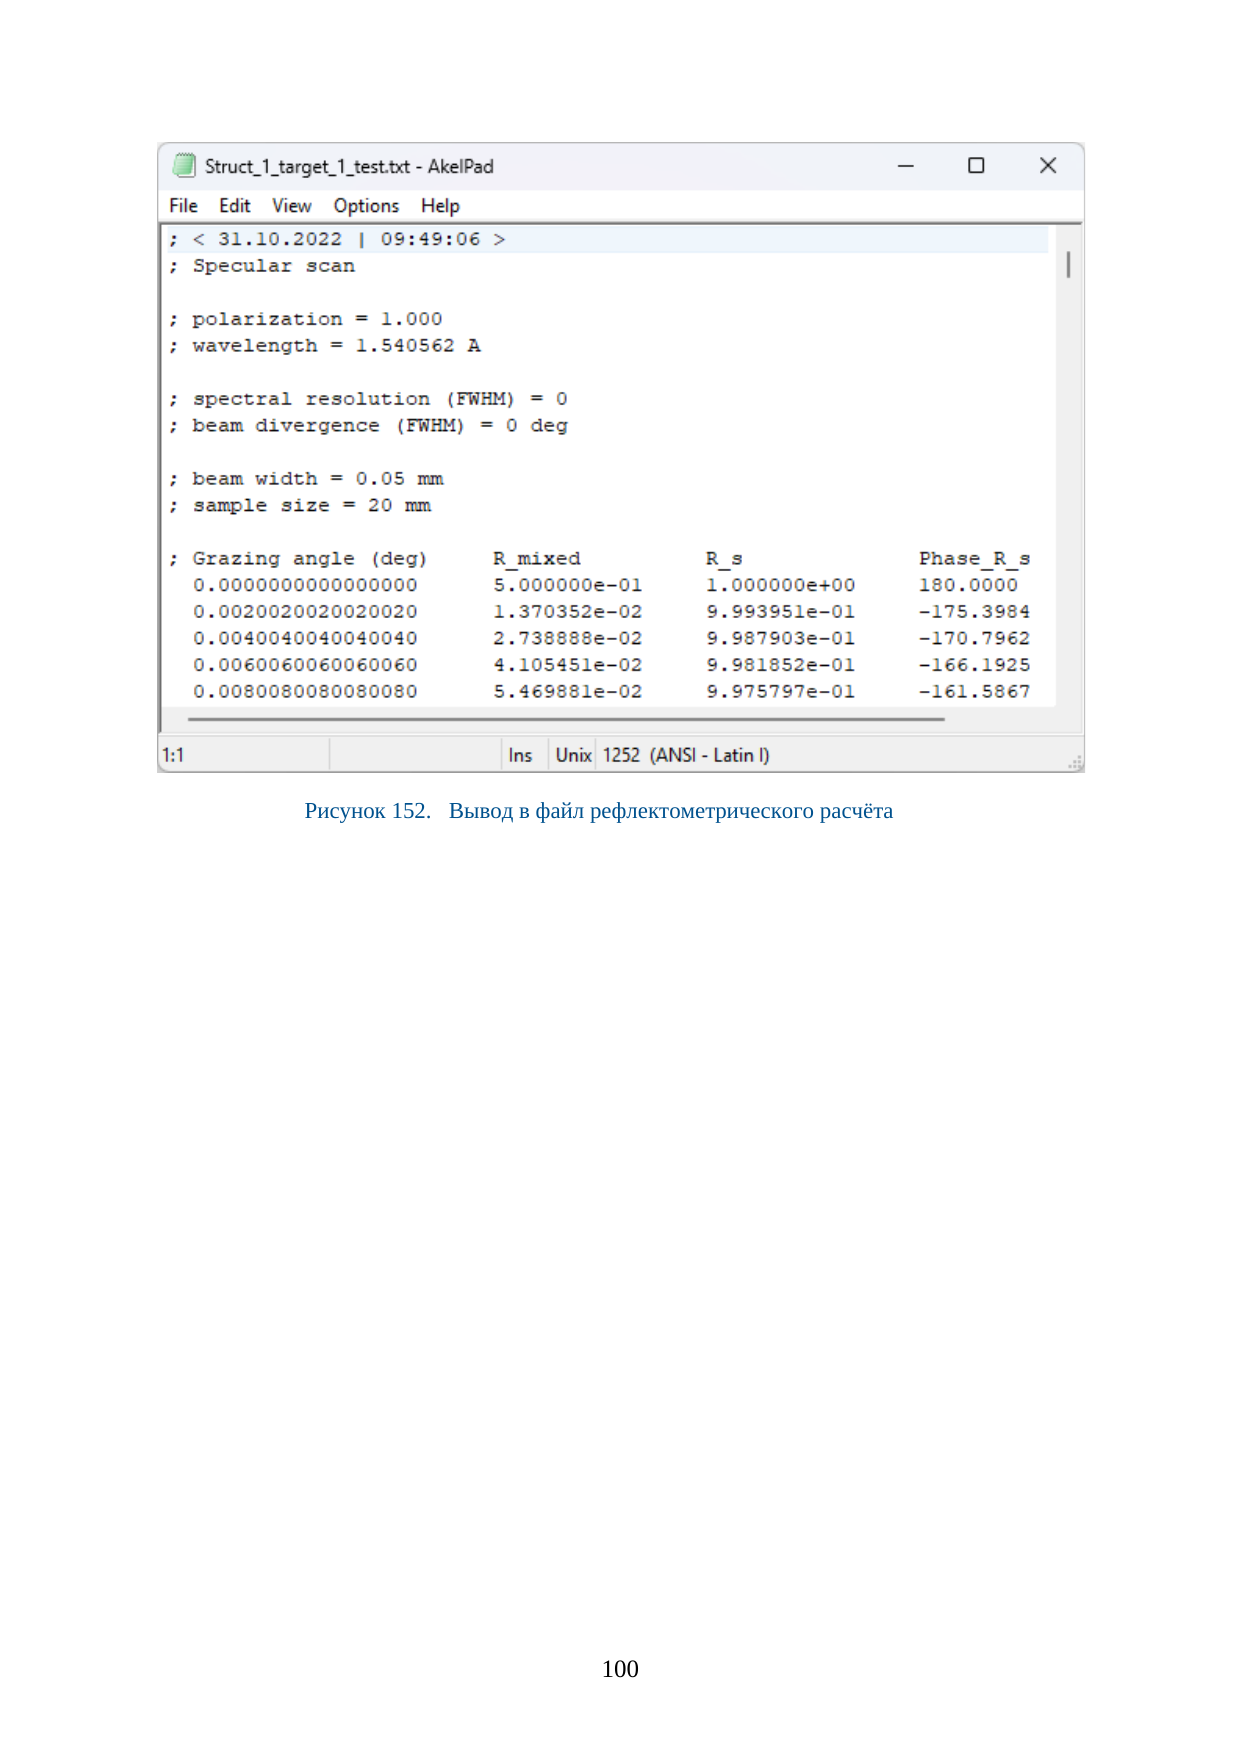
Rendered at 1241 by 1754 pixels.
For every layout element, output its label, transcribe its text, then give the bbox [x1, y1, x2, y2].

picture [157, 142, 1086, 773]
